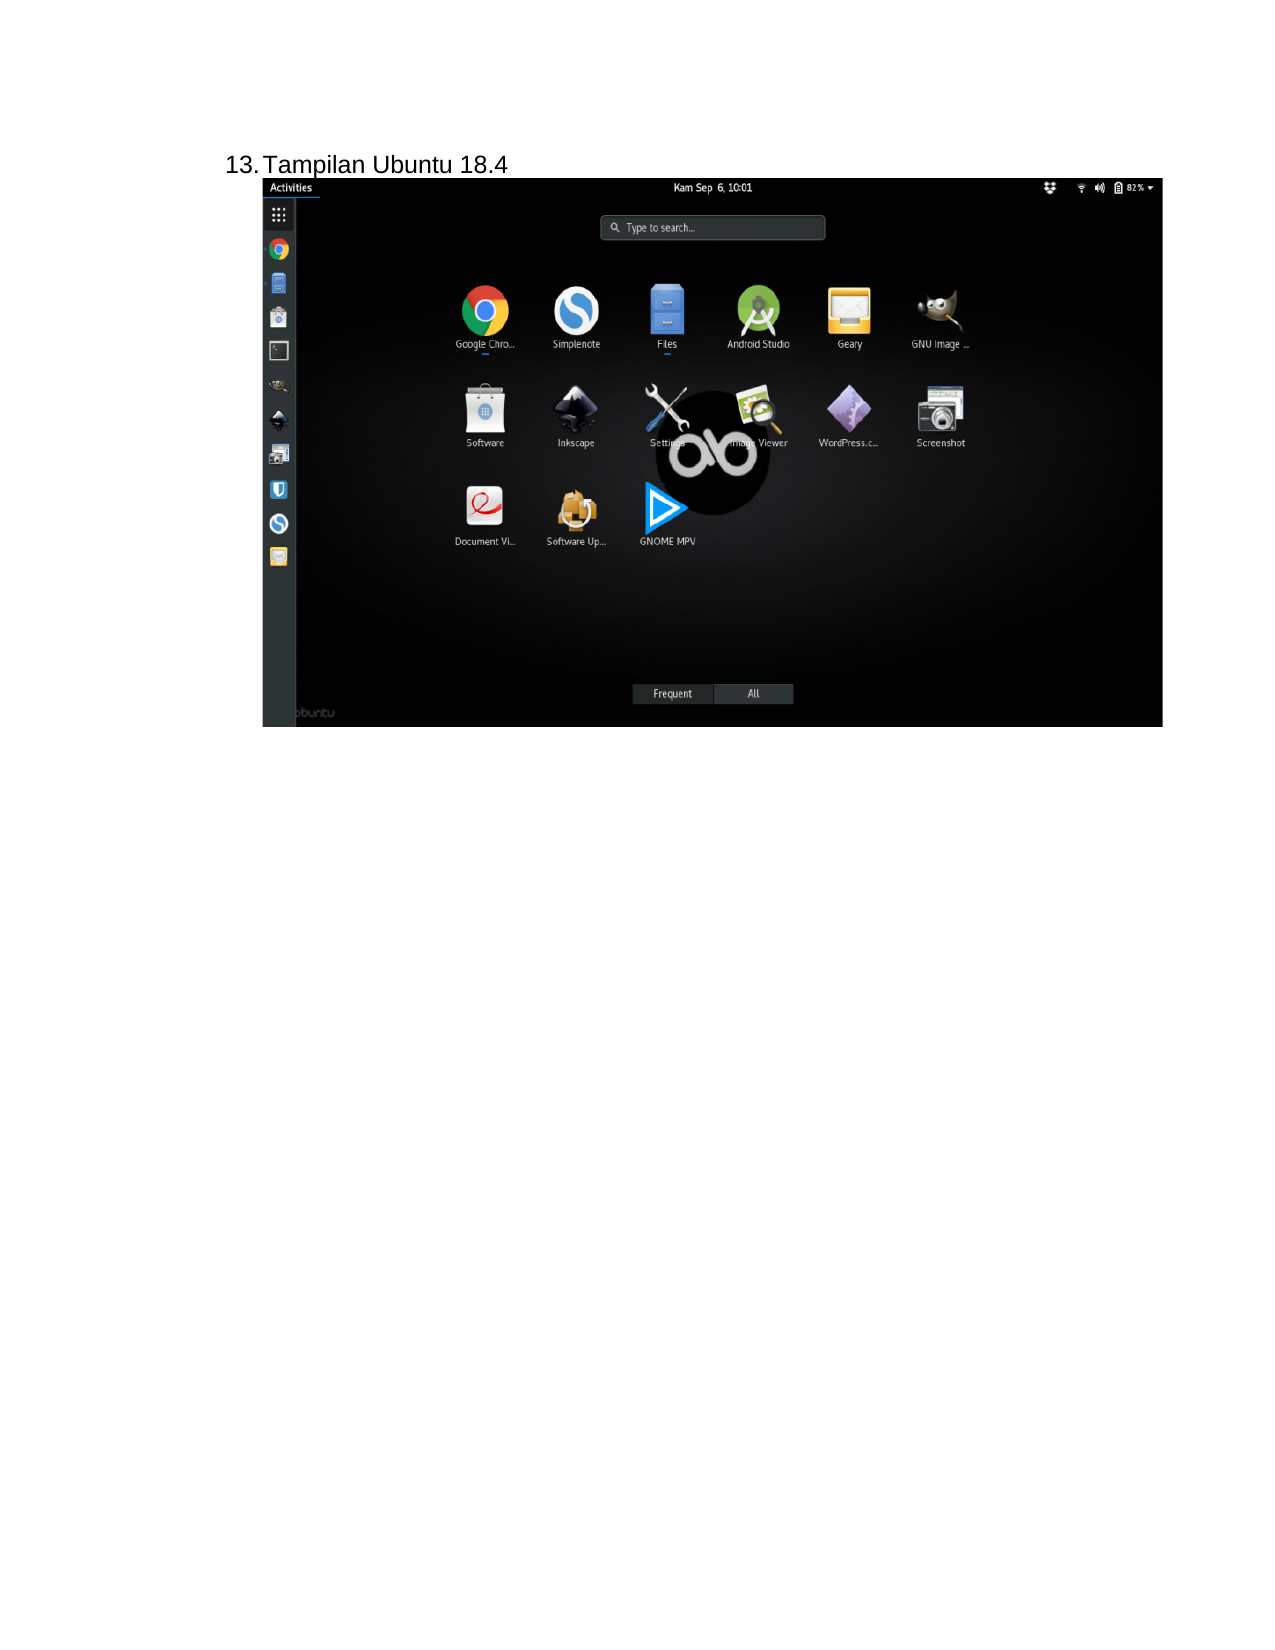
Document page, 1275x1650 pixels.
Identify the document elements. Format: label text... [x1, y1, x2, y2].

list Tampilan Ubuntu 18.4 [225, 150, 1125, 179]
picture [262, 178, 1163, 727]
